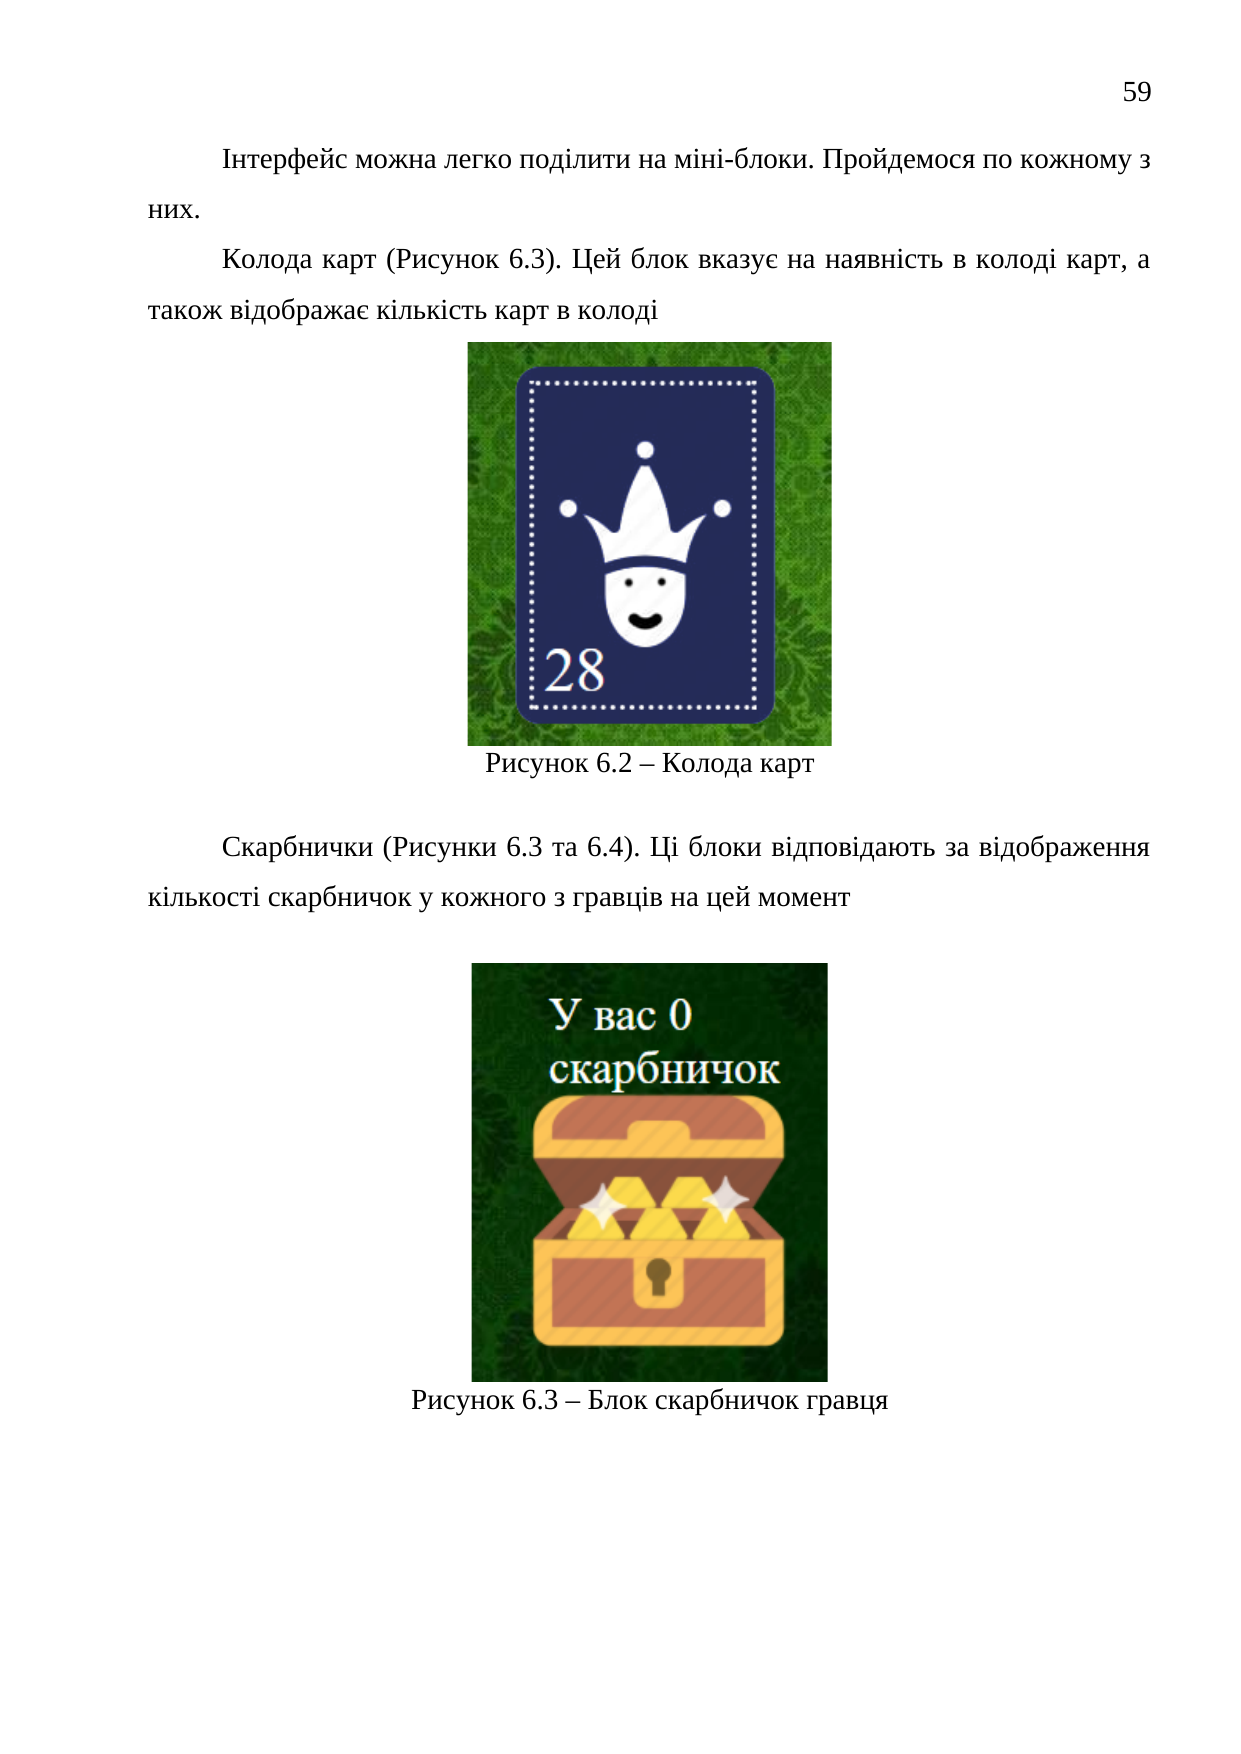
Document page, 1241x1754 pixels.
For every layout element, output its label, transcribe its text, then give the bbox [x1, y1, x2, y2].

picture [471, 963, 828, 1382]
text Колода карт [148, 745, 1152, 779]
picture [467, 342, 832, 746]
text Інтерфейс можна легко поділити на міні-блоки. Пройдемося по кожному з них. [148, 141, 1152, 225]
text Колода карт (Рисунок 6.3). Цей блок вказує на наявність в колоді карт, а також відображає кількість карт в колоді [148, 242, 1152, 325]
text Блок скарбничок гравця [148, 1382, 1152, 1416]
text Скарбнички (Рисунки 6.3 та 6.4). Ці блоки відповідають за відображення кількості скарбничок у кожного з гравців на цей момент [148, 829, 1152, 913]
